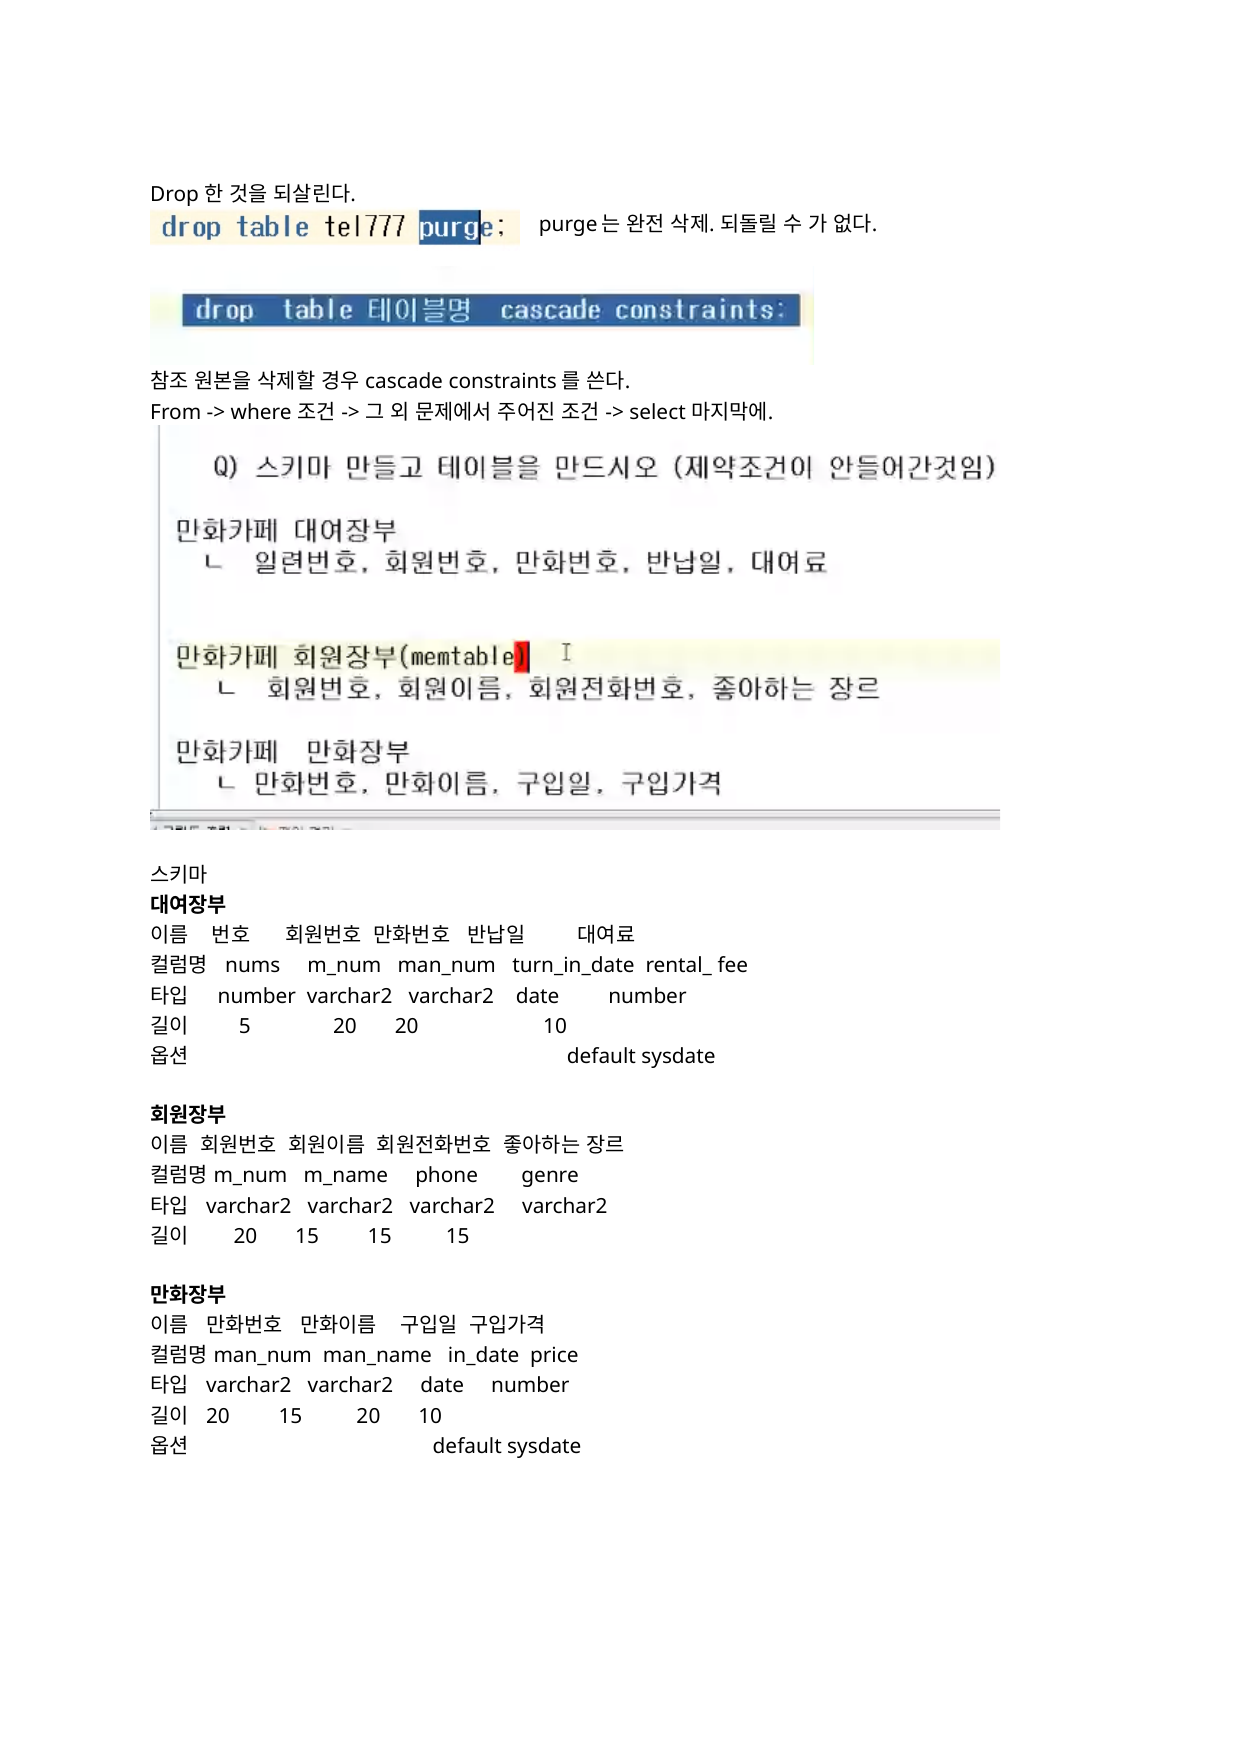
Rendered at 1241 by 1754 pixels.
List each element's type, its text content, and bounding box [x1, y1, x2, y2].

text 만화장부 [150, 1278, 1090, 1308]
text From -> where 조건 -> 그 외 문제에서 주어진 조건 -> select 마지막에. [150, 395, 1090, 425]
text purge는 완전 삭제. 되돌릴 수 가 없다. [520, 207, 1090, 238]
picture [150, 425, 1001, 830]
text 회원장부 [150, 1098, 1090, 1128]
text 스키마 [150, 858, 1090, 888]
text 이름 만화번호 만화이름 구입일 구입가격 [150, 1308, 1090, 1338]
text 참조 원본을 삭제할 경우 cascade constraints를 쓴다. [150, 365, 1090, 395]
text 길이 20 15 20 10 [150, 1399, 1090, 1429]
picture [150, 207, 520, 251]
text 대여장부 [150, 888, 1090, 918]
text 타입 number varchar2 varchar2 date number [150, 979, 1090, 1009]
text 옵션 default sysdate [150, 1039, 1090, 1070]
text 길이 5 20 20 10 [150, 1009, 1090, 1039]
text 옵션 default sysdate [150, 1429, 1090, 1460]
text 컬럼명 nums m_num man_num turn_in_date rental_ fee [150, 948, 1090, 979]
text Drop 한 것을 되살린다. [150, 177, 1090, 207]
text 컬럼명 man_num man_name in_date price [150, 1338, 1090, 1369]
picture [150, 266, 815, 365]
text 이름 회원번호 회원이름 회원전화번호 좋아하는 장르 [150, 1128, 1090, 1159]
text 타입 varchar2 varchar2 date number [150, 1369, 1090, 1399]
text 길이 20 15 15 15 [150, 1219, 1090, 1249]
text 컬럼명 m_num m_name phone genre [150, 1159, 1090, 1189]
text 타입 varchar2 varchar2 varchar2 varchar2 [150, 1189, 1090, 1219]
text 이름 번호 회원번호 만화번호 반납일 대여료 [150, 918, 1090, 948]
